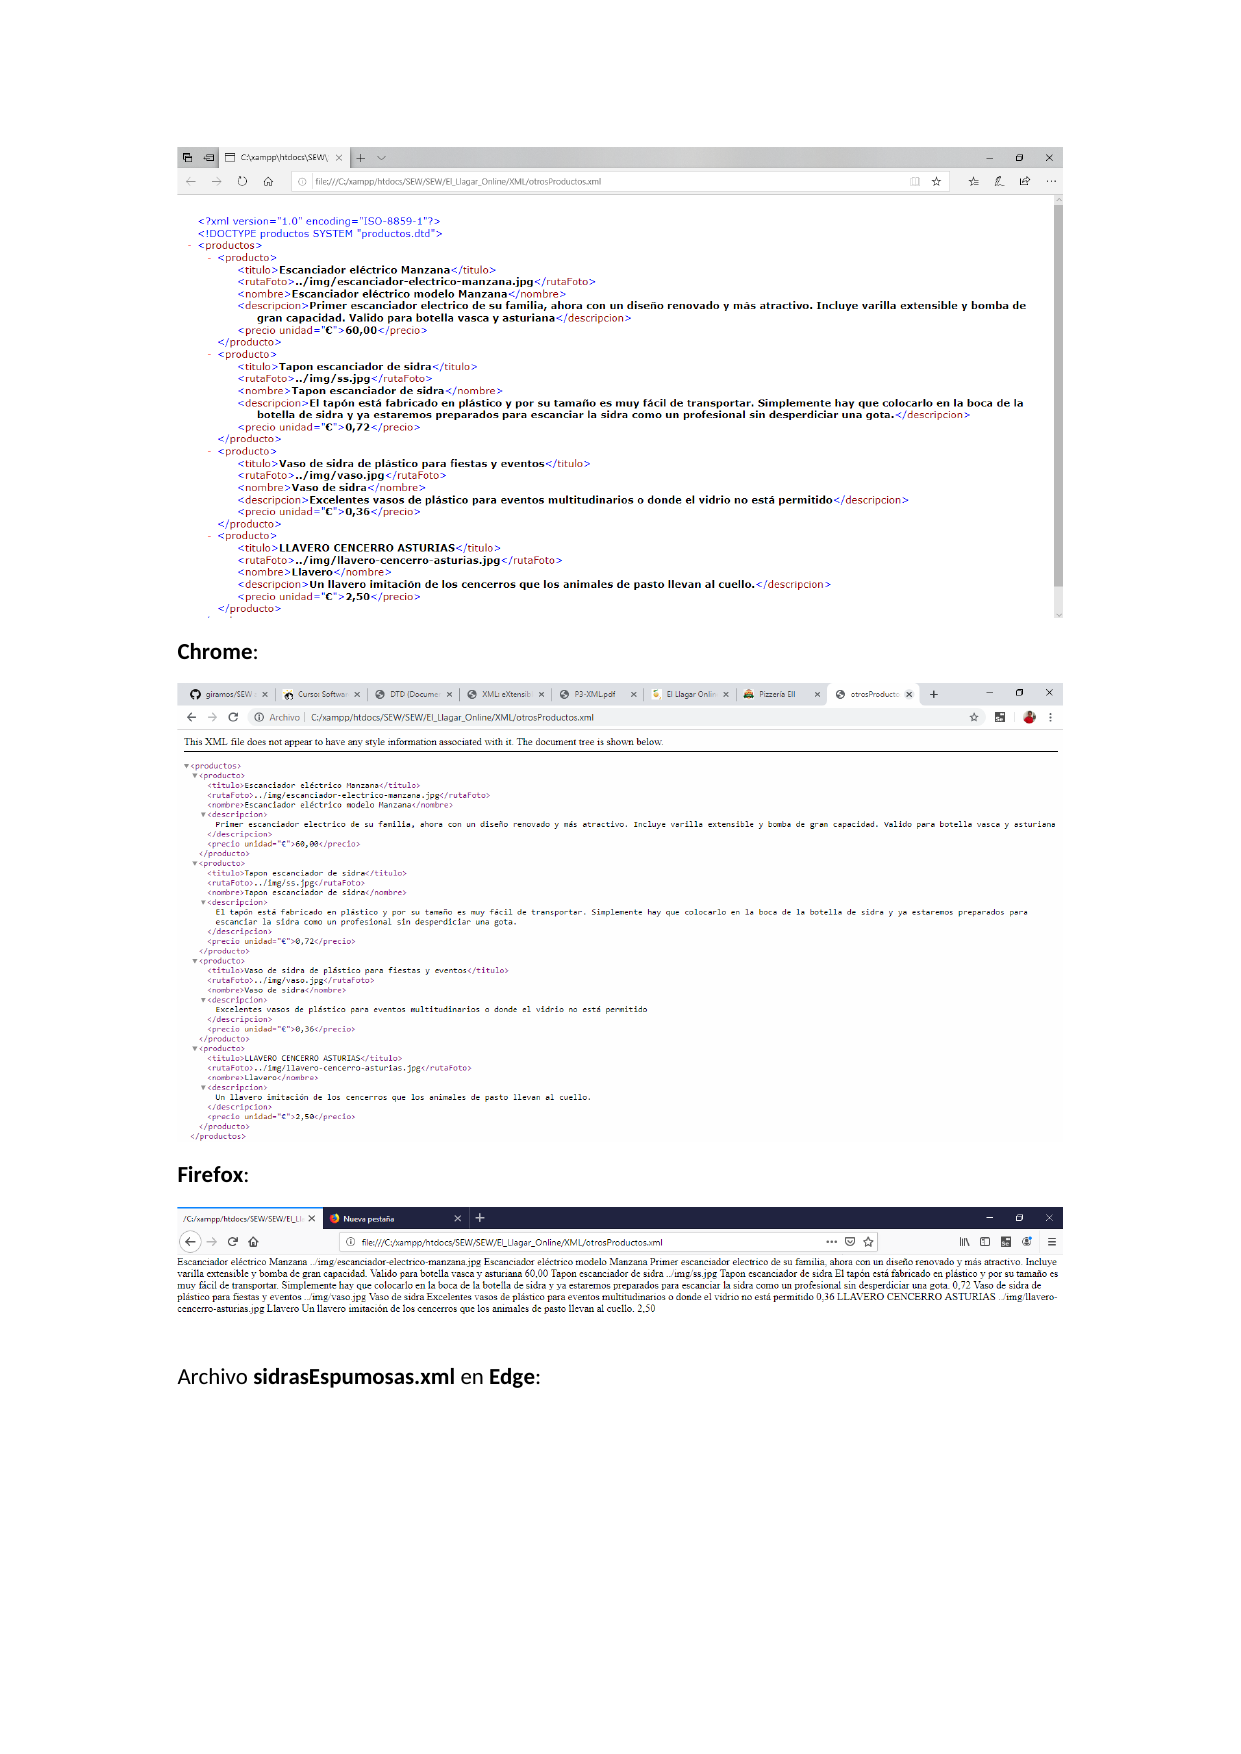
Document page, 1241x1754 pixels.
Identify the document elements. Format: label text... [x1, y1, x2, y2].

text Chrome: [177, 637, 1063, 665]
text Archivo sidrasEspumosas.xml en Edge: [177, 1362, 1063, 1390]
picture [177, 147, 1063, 618]
text Firefox: [177, 1160, 1063, 1188]
picture [177, 683, 1063, 1142]
picture [177, 1207, 1063, 1344]
